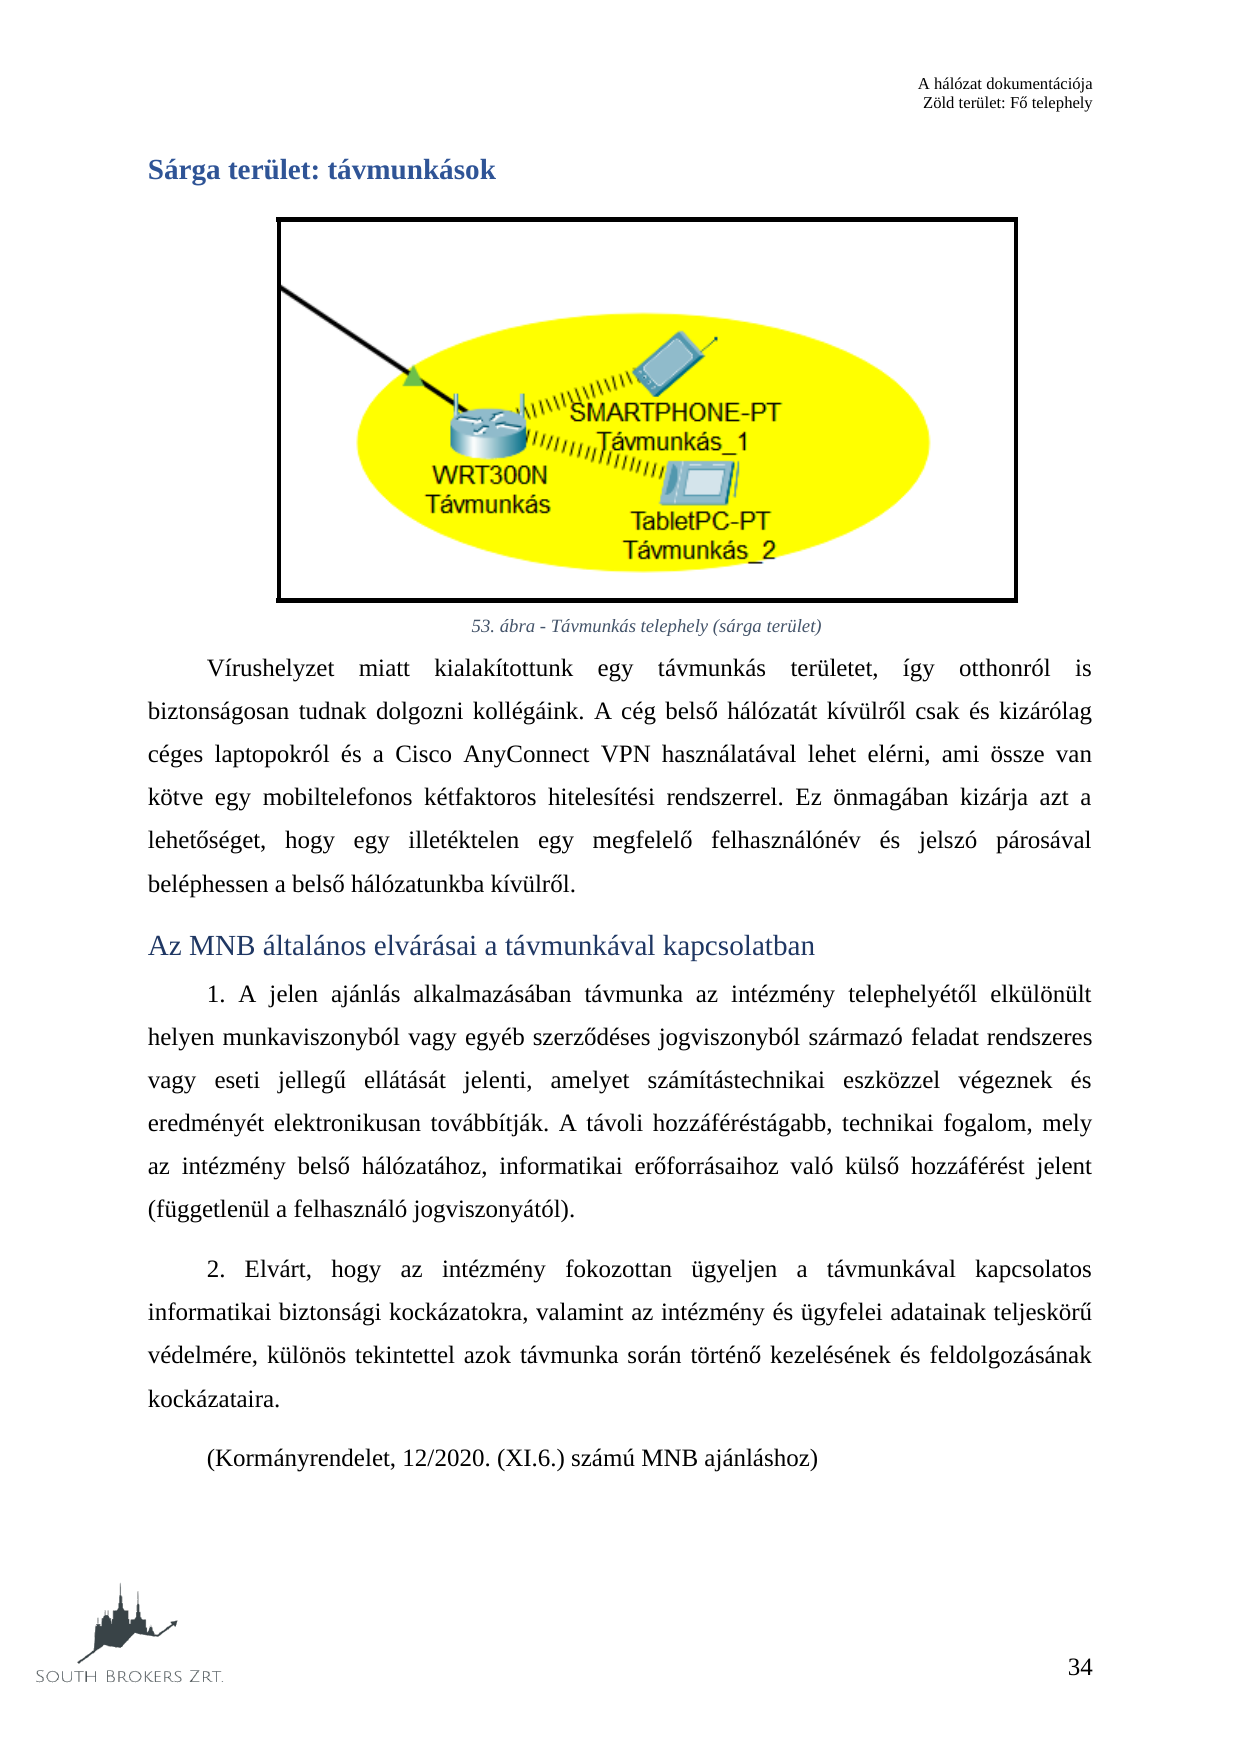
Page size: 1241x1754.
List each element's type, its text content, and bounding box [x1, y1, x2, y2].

picture [281, 222, 1014, 598]
text 1. A jelen ajánlás alkalmazásában távmunka az intézmény telephelyétől elkülönült helyen munkaviszonyból vagy egyéb szerződéses jogviszonyból származó feladat rendszeres vagy eseti jellegű ellátását jelenti, amelyet számítástechnikai eszközzel végeznek és eredményét elektronikusan továbbítják. A távoli hozzáféréstágabb, technikai fogalom, mely az intézmény belső hálózatához, informatikai erőforrásaihoz való külső hozzáférést jelent (függetlenül a felhasználó jogviszonyától). [148, 979, 1093, 1223]
text 2. Elvárt, hogy az intézmény fokozottan ügyeljen a távmunkával kapcsolatos informatikai biztonsági kockázatokra, valamint az intézmény és ügyfelei adatainak teljeskörű védelmére, különös tekintettel azok távmunka során történő kezelésének és feldolgozásának kockázataira. [148, 1254, 1093, 1412]
subtitle Az MNB általános elvárásai a távmunkával kapcsolatban [148, 928, 1093, 962]
subtitle Sárga terület: távmunkások [148, 152, 1093, 185]
text (Kormányrendelet, 12/2020. (XI.6.) számú MNB ajánláshoz) [148, 1443, 1093, 1472]
picture [0, 1531, 255, 1754]
